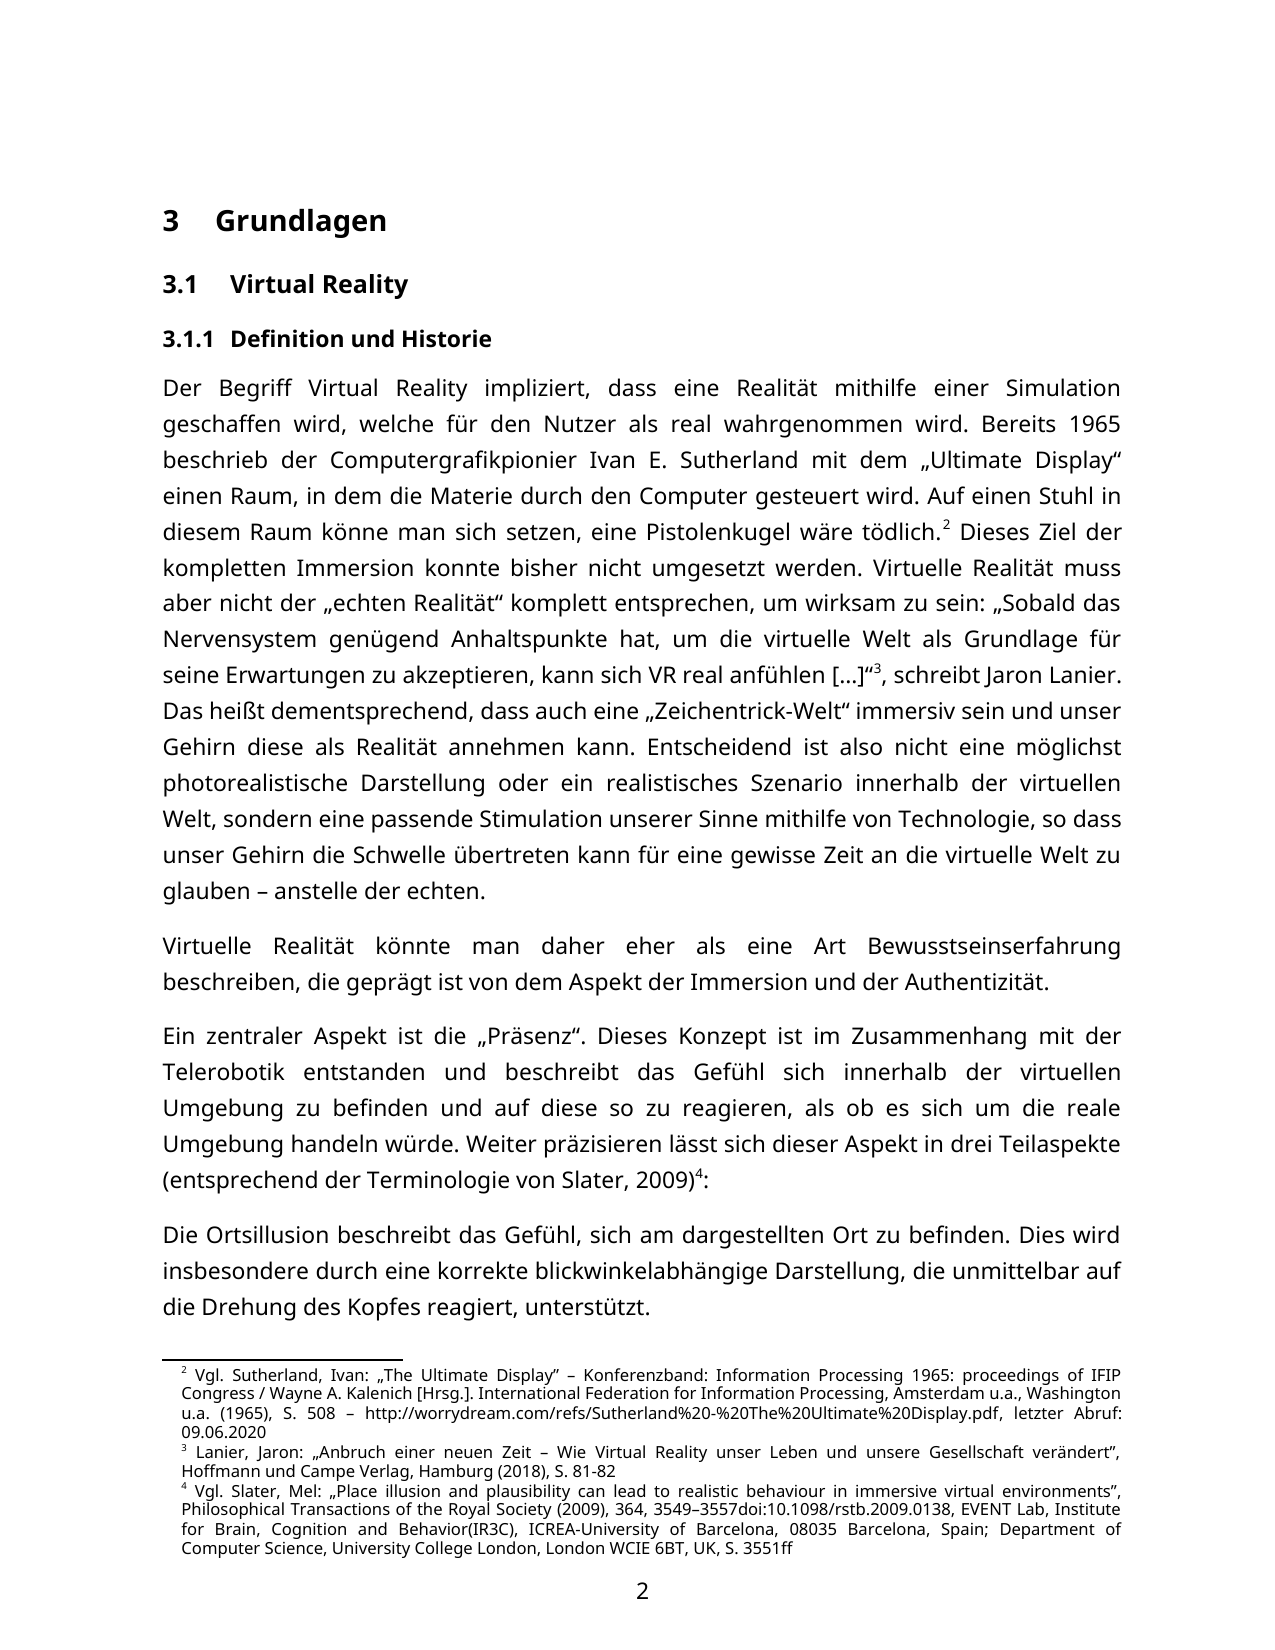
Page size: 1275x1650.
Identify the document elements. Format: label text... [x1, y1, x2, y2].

text Ein zentraler Aspekt ist die „Präsenz“. Dieses Konzept ist im Zusammenhang mit der Telerobotik entstanden und beschreibt das Gefühl sich innerhalb der virtuellen Umgebung zu befinden und auf diese so zu reagieren, als ob es sich um die reale Umgebung handeln würde. Weiter präzisieren lässt sich dieser Aspekt in drei Teilaspekte (entsprechend der Terminologie von Slater, 2009): [162, 1020, 1122, 1195]
text Virtuelle Realität könnte man daher eher als eine Art Bewusstseinserfahrung beschreiben, die geprägt ist von dem Aspekt der Immersion und der Authentizität. [162, 929, 1122, 997]
subtitle Grundlagen [162, 200, 1122, 240]
text Der Begriff Virtual Reality impliziert, dass eine Realität mithilfe einer Simulation geschaffen wird, welche für den Nutzer als real wahrgenommen wird. Bereits 1965 beschrieb der Computergrafikpionier Ivan E. Sutherland mit dem „Ultimate Display“ einen Raum, in dem die Materie durch den Computer gesteuert wird. Auf einen Stuhl in diesem Raum könne man sich setzen, eine Pistolenkugel wäre tödlich. Dieses Ziel der kompletten Immersion konnte bisher nicht umgesetzt werden. Virtuelle Realität muss aber nicht der „echten Realität“ komplett entsprechen, um wirksam zu sein: „Sobald das Nervensystem genügend Anhaltspunkte hat, um die virtuelle Welt als Grundlage für seine Erwartungen zu akzeptieren, kann sich VR real anfühlen […]“, schreibt Jaron Lanier. Das heißt dementsprechend, dass auch eine „Zeichentrick-Welt“ immersiv sein und unser Gehirn diese als Realität annehmen kann. Entscheidend ist also nicht eine möglichst photorealistische Darstellung oder ein realistisches Szenario innerhalb der virtuellen Welt, sondern eine passende Stimulation unserer Sinne mithilfe von Technologie, so dass unser Gehirn die Schwelle übertreten kann für eine gewisse Zeit an die virtuelle Welt zu glauben – anstelle der echten. [162, 372, 1122, 906]
text Die Ortsillusion beschreibt das Gefühl, sich am dargestellten Ort zu befinden. Dies wird insbesondere durch eine korrekte blickwinkelabhängige Darstellung, die unmittelbar auf die Drehung des Kopfes reagiert, unterstützt. [162, 1219, 1122, 1322]
subtitle Virtual Reality [162, 266, 1122, 301]
subtitle Definition und Historie [162, 326, 1122, 353]
